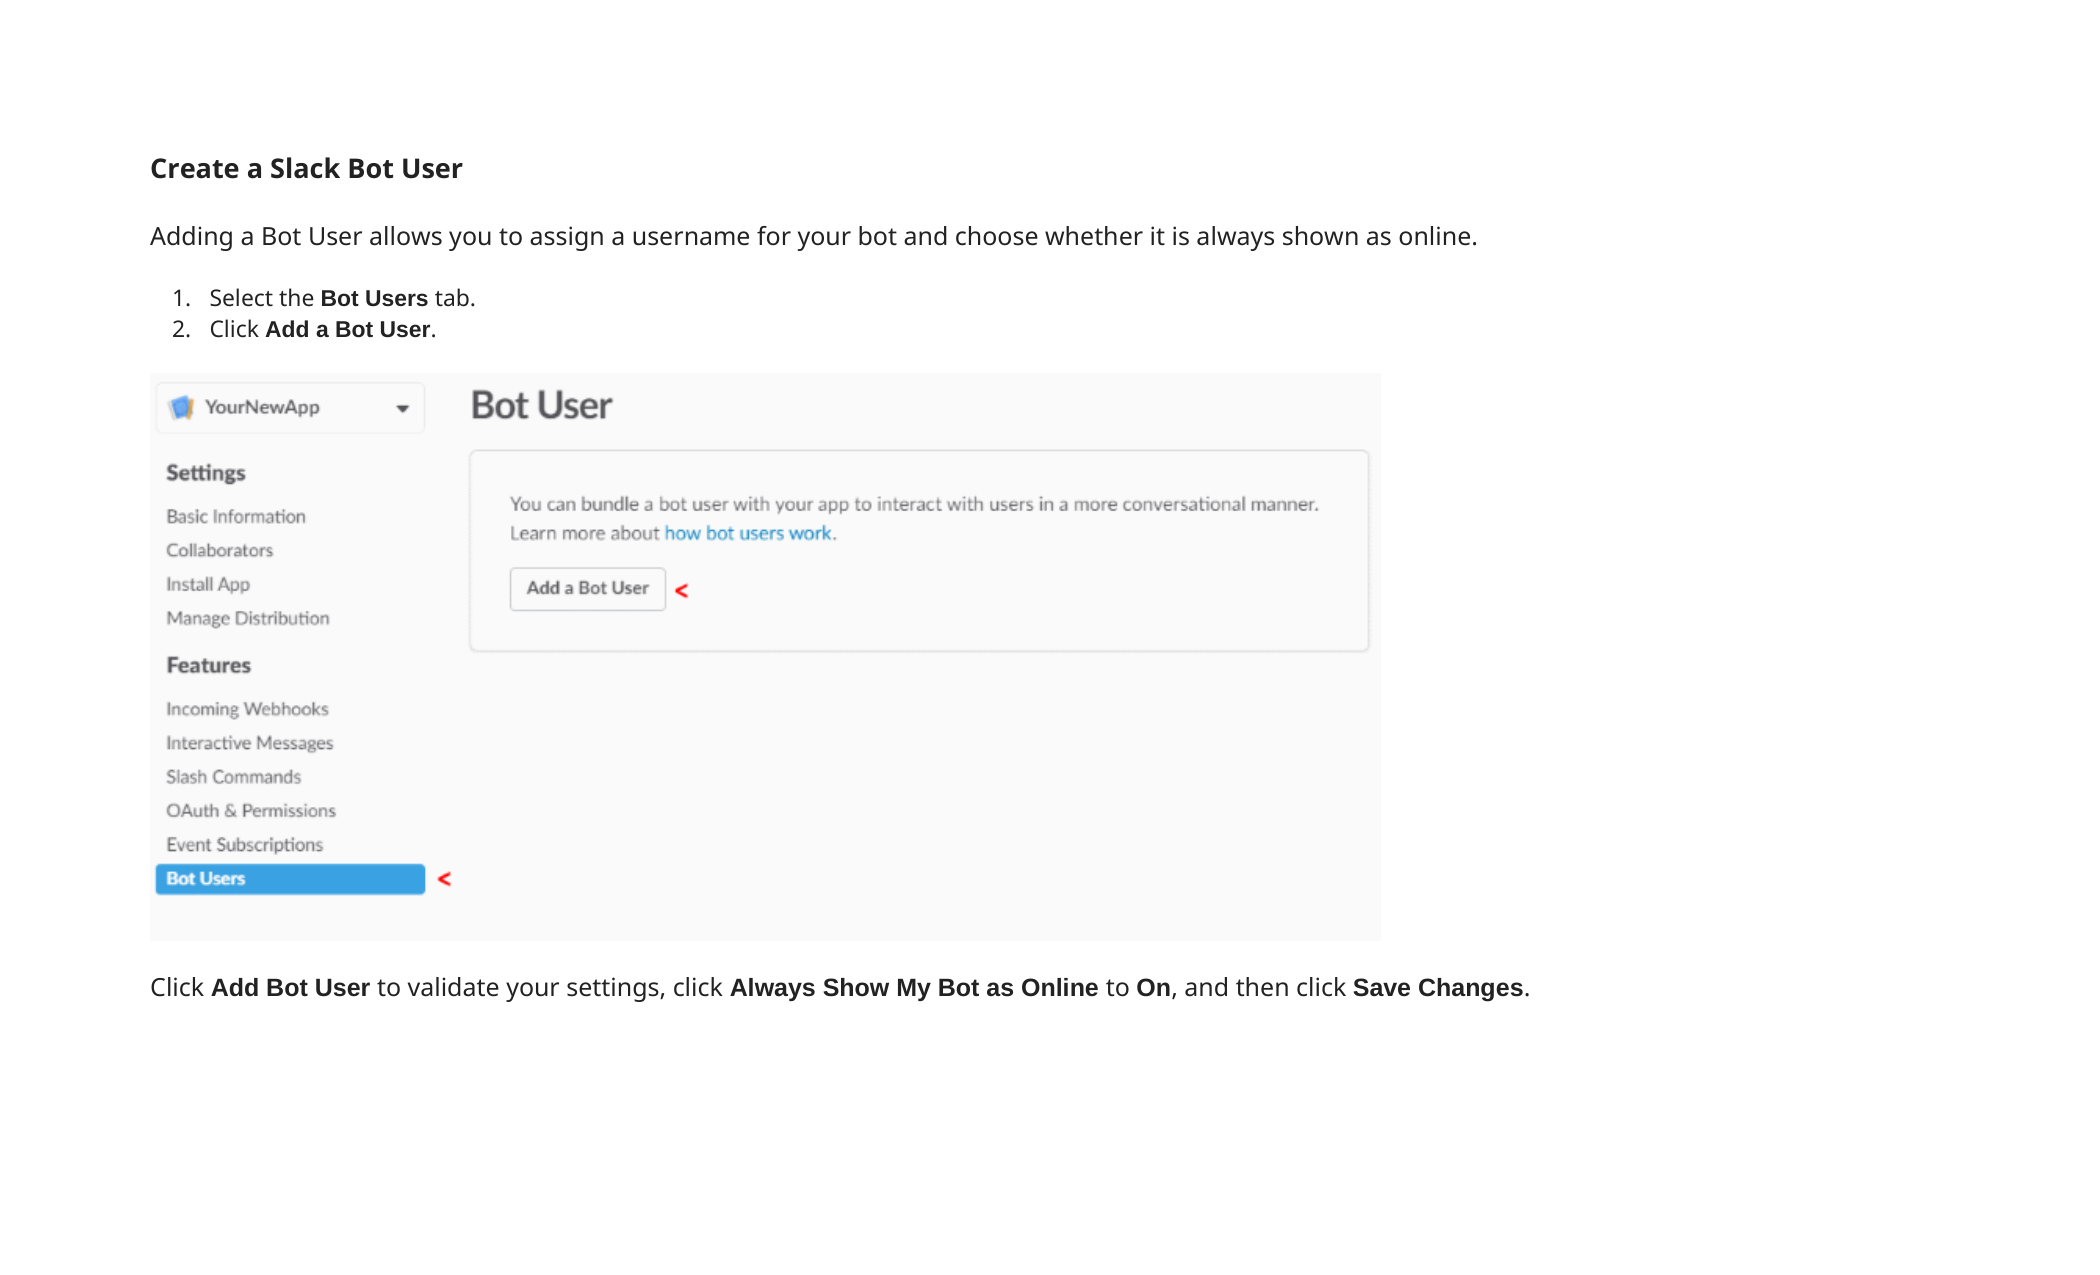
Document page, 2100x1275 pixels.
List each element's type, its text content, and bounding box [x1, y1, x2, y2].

list Select the Bot Users tab. [172, 282, 1950, 313]
subtitle Create a Slack Bot User [150, 150, 1950, 187]
text Adding a Bot User allows you to assign a username for your bot and choose whether it is always shown as online. [150, 219, 1950, 253]
text Click Add Bot User to validate your settings, click Always Show My Bot as Online to On, and then click Save Changes. [150, 969, 1950, 1003]
list Click Add a Bot User. [172, 313, 1950, 345]
picture [150, 373, 1382, 941]
